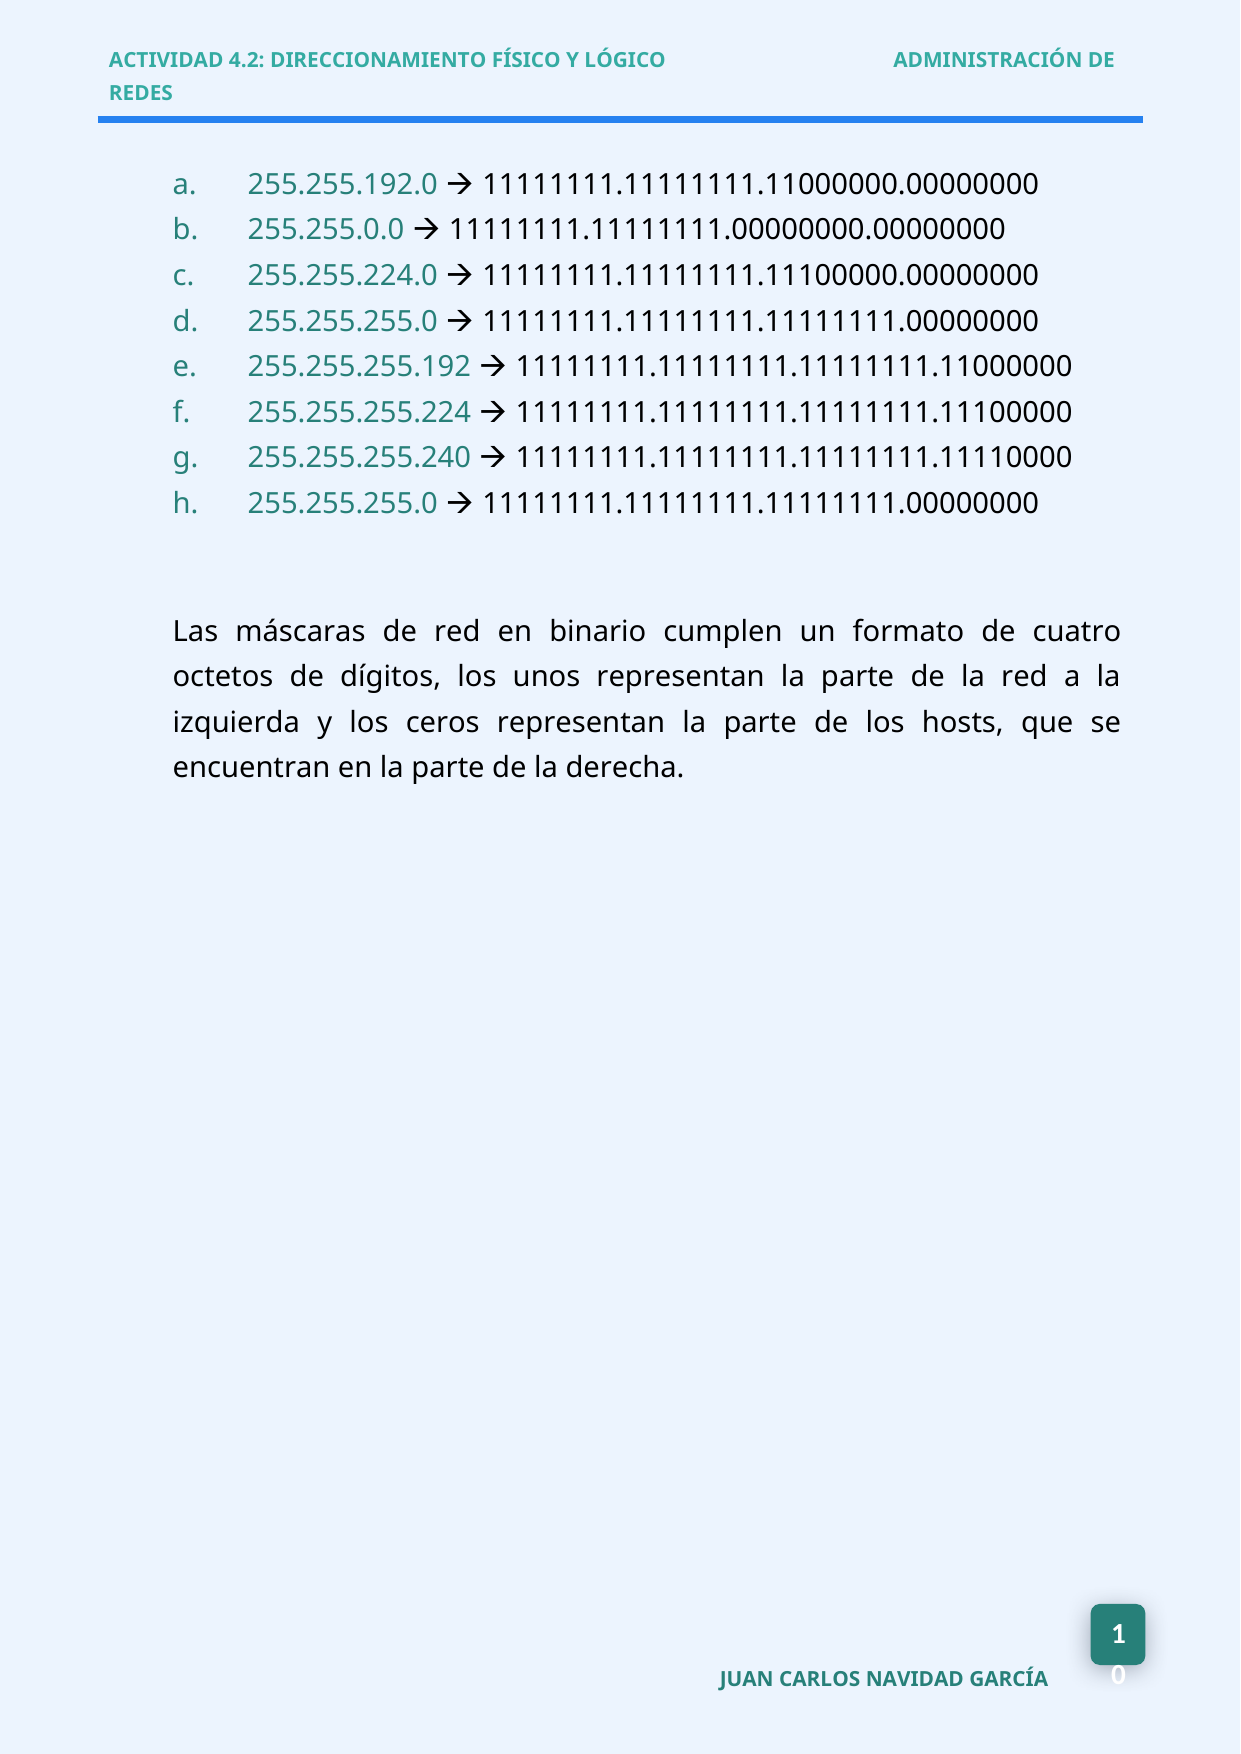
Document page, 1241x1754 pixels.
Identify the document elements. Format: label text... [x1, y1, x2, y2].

text c. 255.255.224.0 11111111.11111111.11100000.00000000 [172, 254, 1122, 294]
text g. 255.255.255.240 11111111.11111111.11111111.11110000 [172, 437, 1122, 476]
text b. 255.255.0.0 11111111.11111111.00000000.00000000 [172, 209, 1122, 248]
text h. 255.255.255.0 11111111.11111111.11111111.00000000 [172, 482, 1122, 522]
text e. 255.255.255.192 11111111.11111111.11111111.11000000 [172, 346, 1122, 385]
text d. 255.255.255.0 11111111.11111111.11111111.00000000 [172, 300, 1122, 339]
text a. 255.255.192.0 11111111.11111111.11000000.00000000 [172, 163, 1122, 203]
text f. 255.255.255.224 11111111.11111111.11111111.11100000 [172, 391, 1122, 431]
text Las máscaras de red en binario cumplen un formato de cuatro octetos de dígitos, los unos representan la parte de la red a la izquierda y los ceros representan la parte de los hosts, que se encuentran en la parte de la derecha. [172, 610, 1122, 786]
